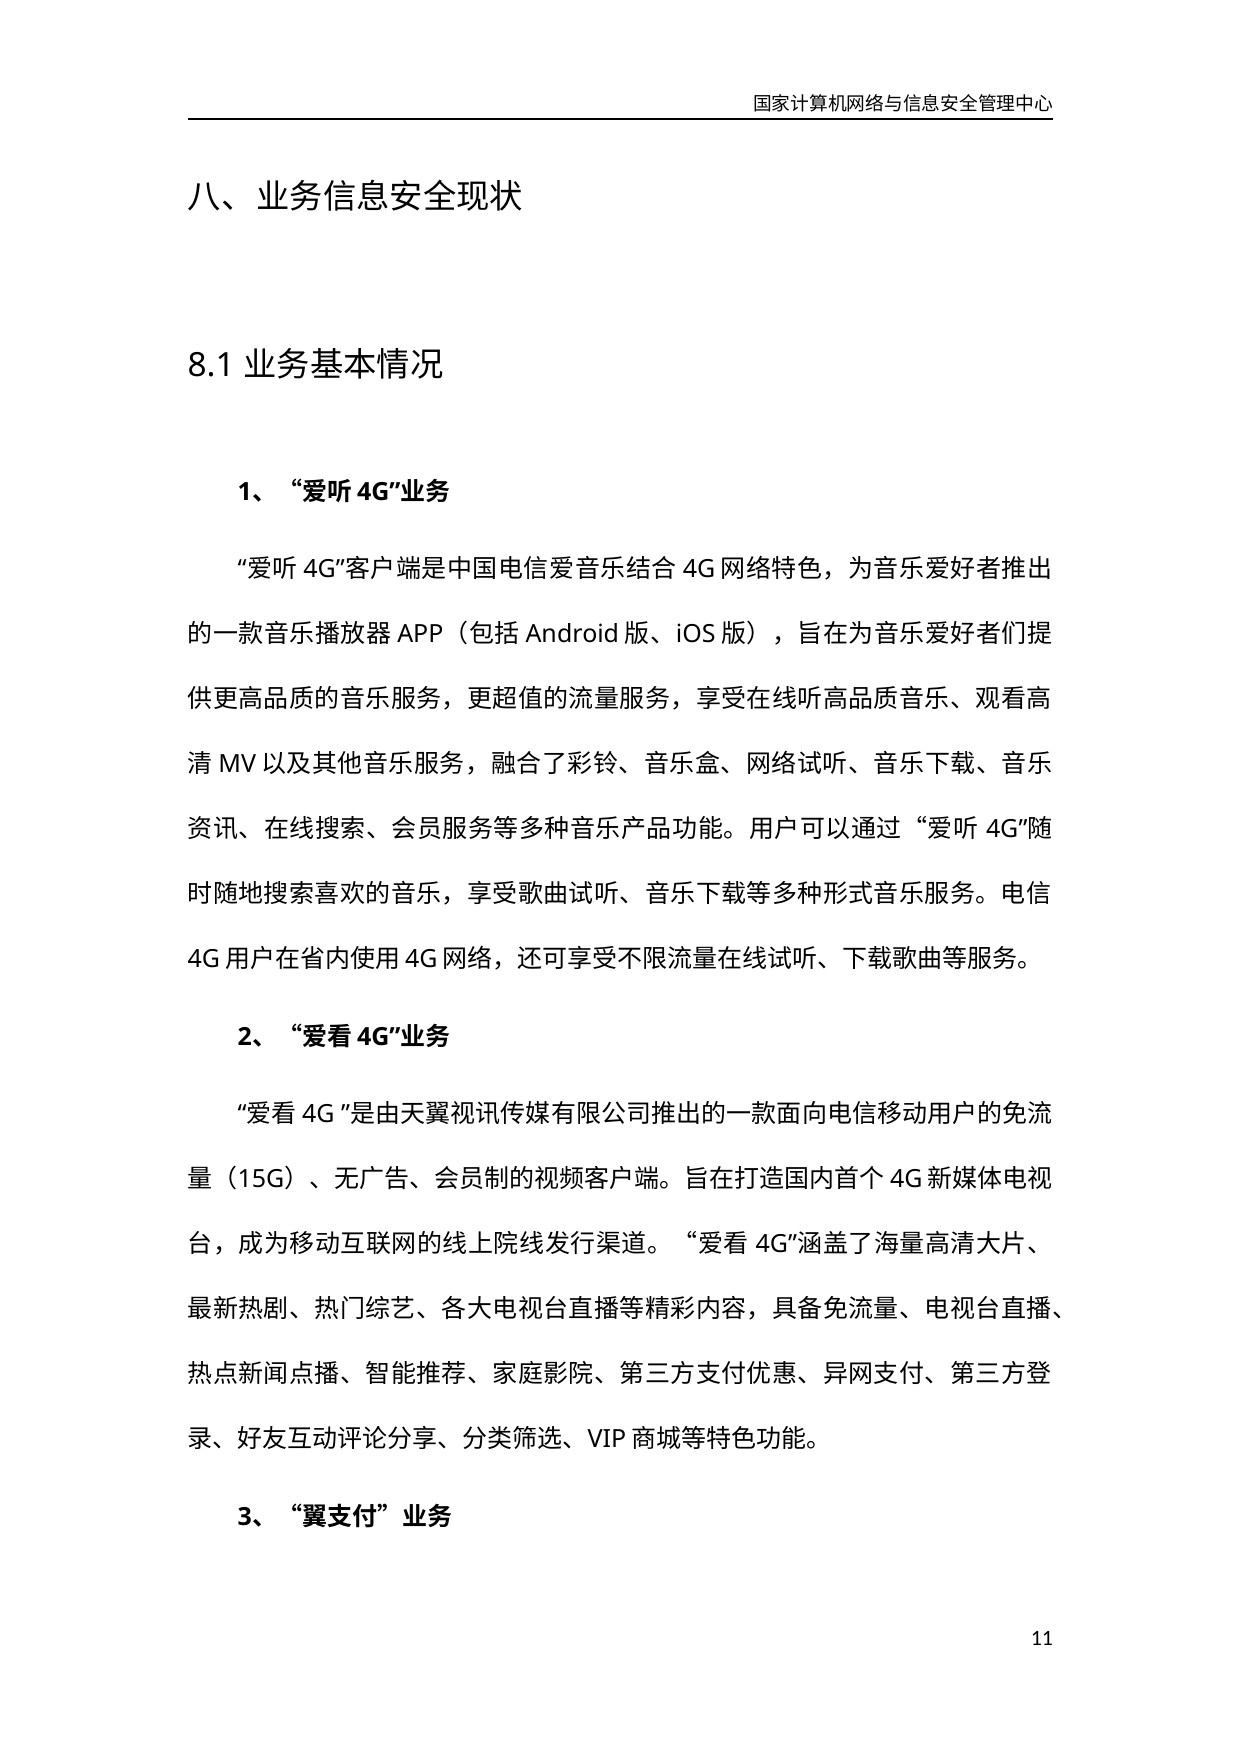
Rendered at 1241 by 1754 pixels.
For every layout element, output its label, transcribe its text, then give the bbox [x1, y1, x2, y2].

subtitle 8.1 业务基本情况 [187, 329, 1053, 394]
text “爱听4G”客户端是中国电信爱音乐结合4G网络特色，为音乐爱好者推出的一款音乐播放器APP（包括Android版、iOS版），旨在为音乐爱好者们提供更高品质的音乐服务，更超值的流量服务，享受在线听高品质音乐、观看高清MV以及其他音乐服务，融合了彩铃、音乐盒、网络试听、音乐下载、音乐资讯、在线搜索、会员服务等多种音乐产品功能。用户可以通过“爱听4G”随时随地搜索喜欢的音乐，享受歌曲试听、音乐下载等多种形式音乐服务。电信4G用户在省内使用4G网络，还可享受不限流量在线试听、下载歌曲等服务。 [187, 534, 1053, 989]
subtitle 业务信息安全现状 [187, 162, 1053, 227]
text 2、“爱看4G”业务 [187, 1002, 1053, 1067]
text 3、“翼支付”业务 [187, 1482, 1053, 1547]
text 1、“爱听4G”业务 [187, 457, 1053, 522]
text “爱看4G ”是由天翼视讯传媒有限公司推出的一款面向电信移动用户的免流量（15G）、无广告、会员制的视频客户端。旨在打造国内首个4G新媒体电视台，成为移动互联网的线上院线发行渠道。“爱看4G”涵盖了海量高清大片、最新热剧、热门综艺、各大电视台直播等精彩内容，具备免流量、电视台直播、热点新闻点播、智能推荐、家庭影院、第三方支付优惠、异网支付、第三方登录、好友互动评论分享、分类筛选、VIP商城等特色功能。 [187, 1079, 1053, 1469]
